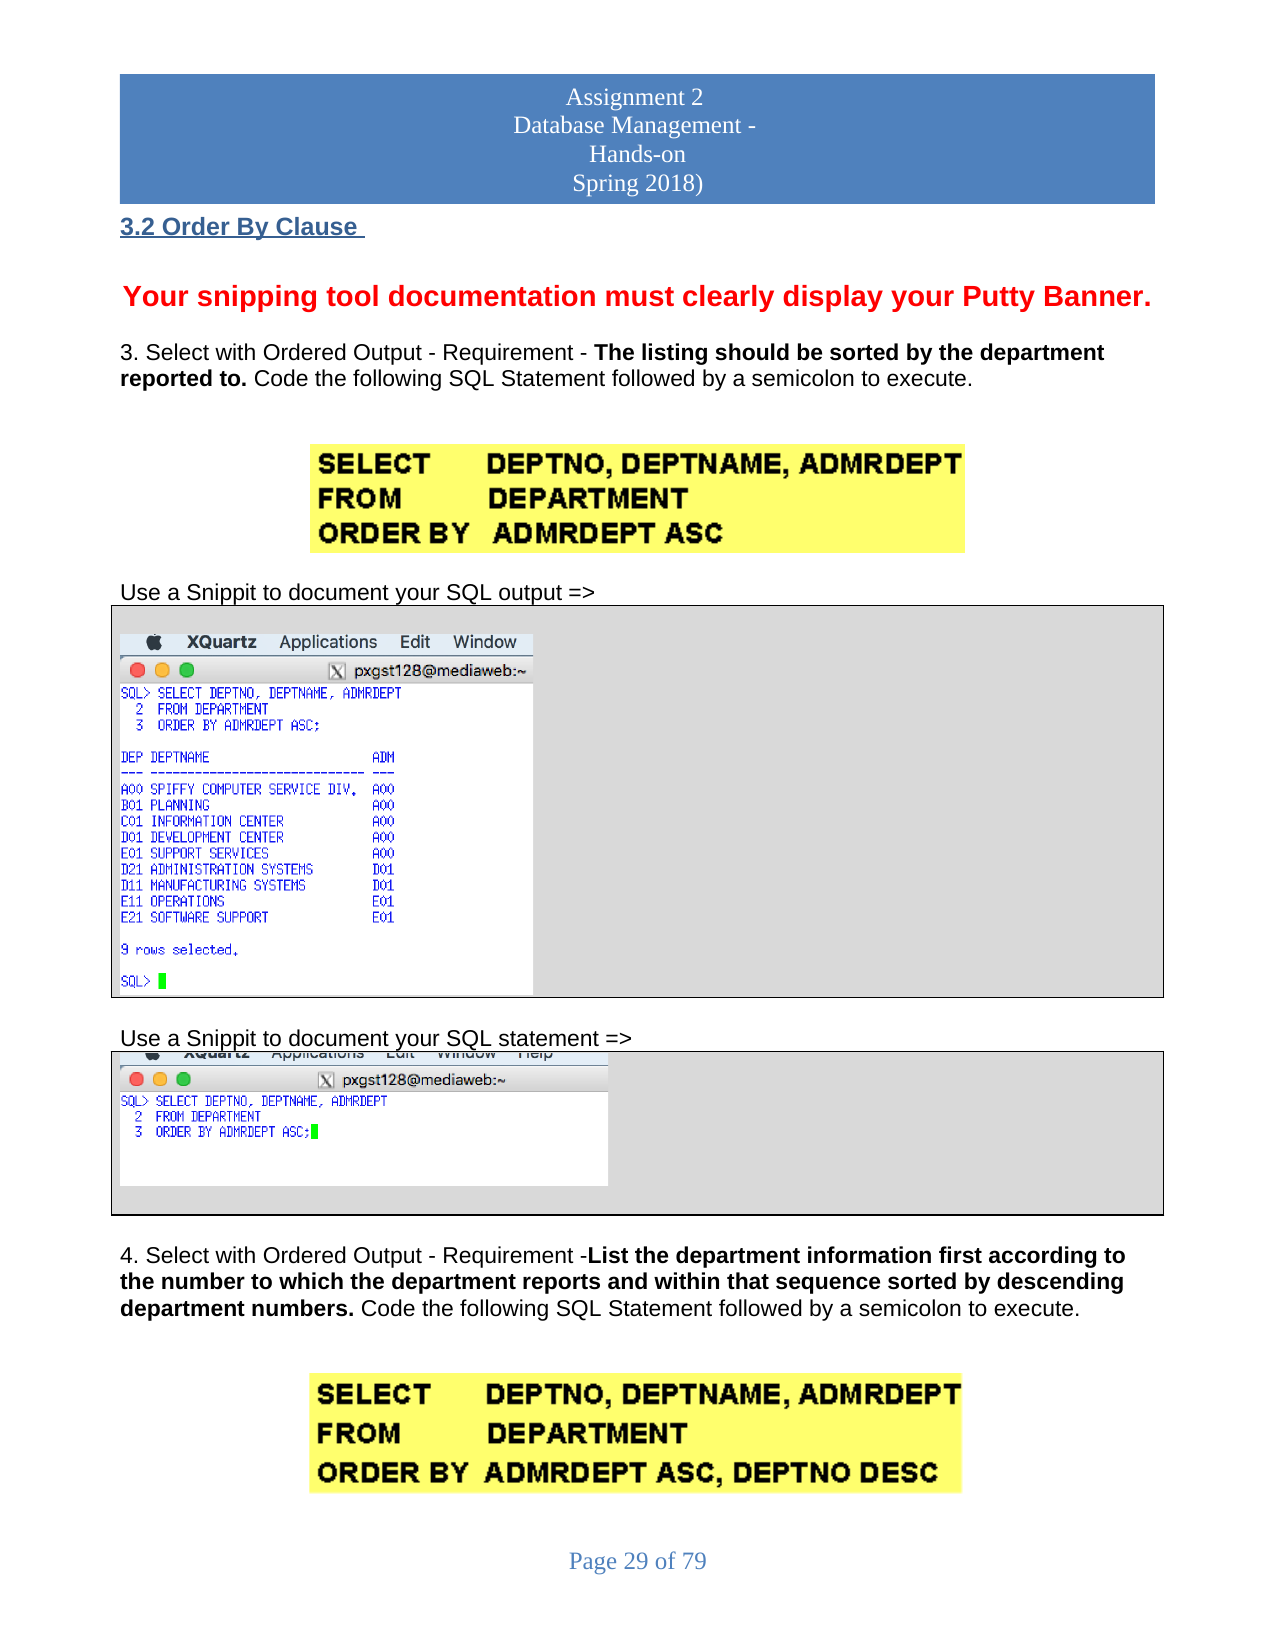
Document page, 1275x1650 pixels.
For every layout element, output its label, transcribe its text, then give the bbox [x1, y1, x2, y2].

text 3. Select with Ordered Output - Requirement - The listing should be sorted by the department reported to. Code the following SQL Statement followed by a semicolon to execute. [120, 339, 1155, 392]
picture [309, 1373, 966, 1497]
picture [120, 1053, 609, 1186]
subtitle 3.2 Order By Clause [120, 204, 1155, 240]
text Use a Snippit to document your SQL output => [120, 579, 1155, 605]
text Use a Snippit to document your SQL statement => [120, 1024, 1155, 1051]
text 4. Select with Ordered Output - Requirement -List the department information first according to the number to which the department reports and within that sequence sorted by descending department numbers. Code the following SQL Statement followed by a semicolon to execute. [120, 1242, 1155, 1321]
picture [120, 634, 534, 995]
picture [310, 444, 965, 553]
text Your snipping tool documentation must clearly display your Putty Banner. [120, 279, 1155, 313]
